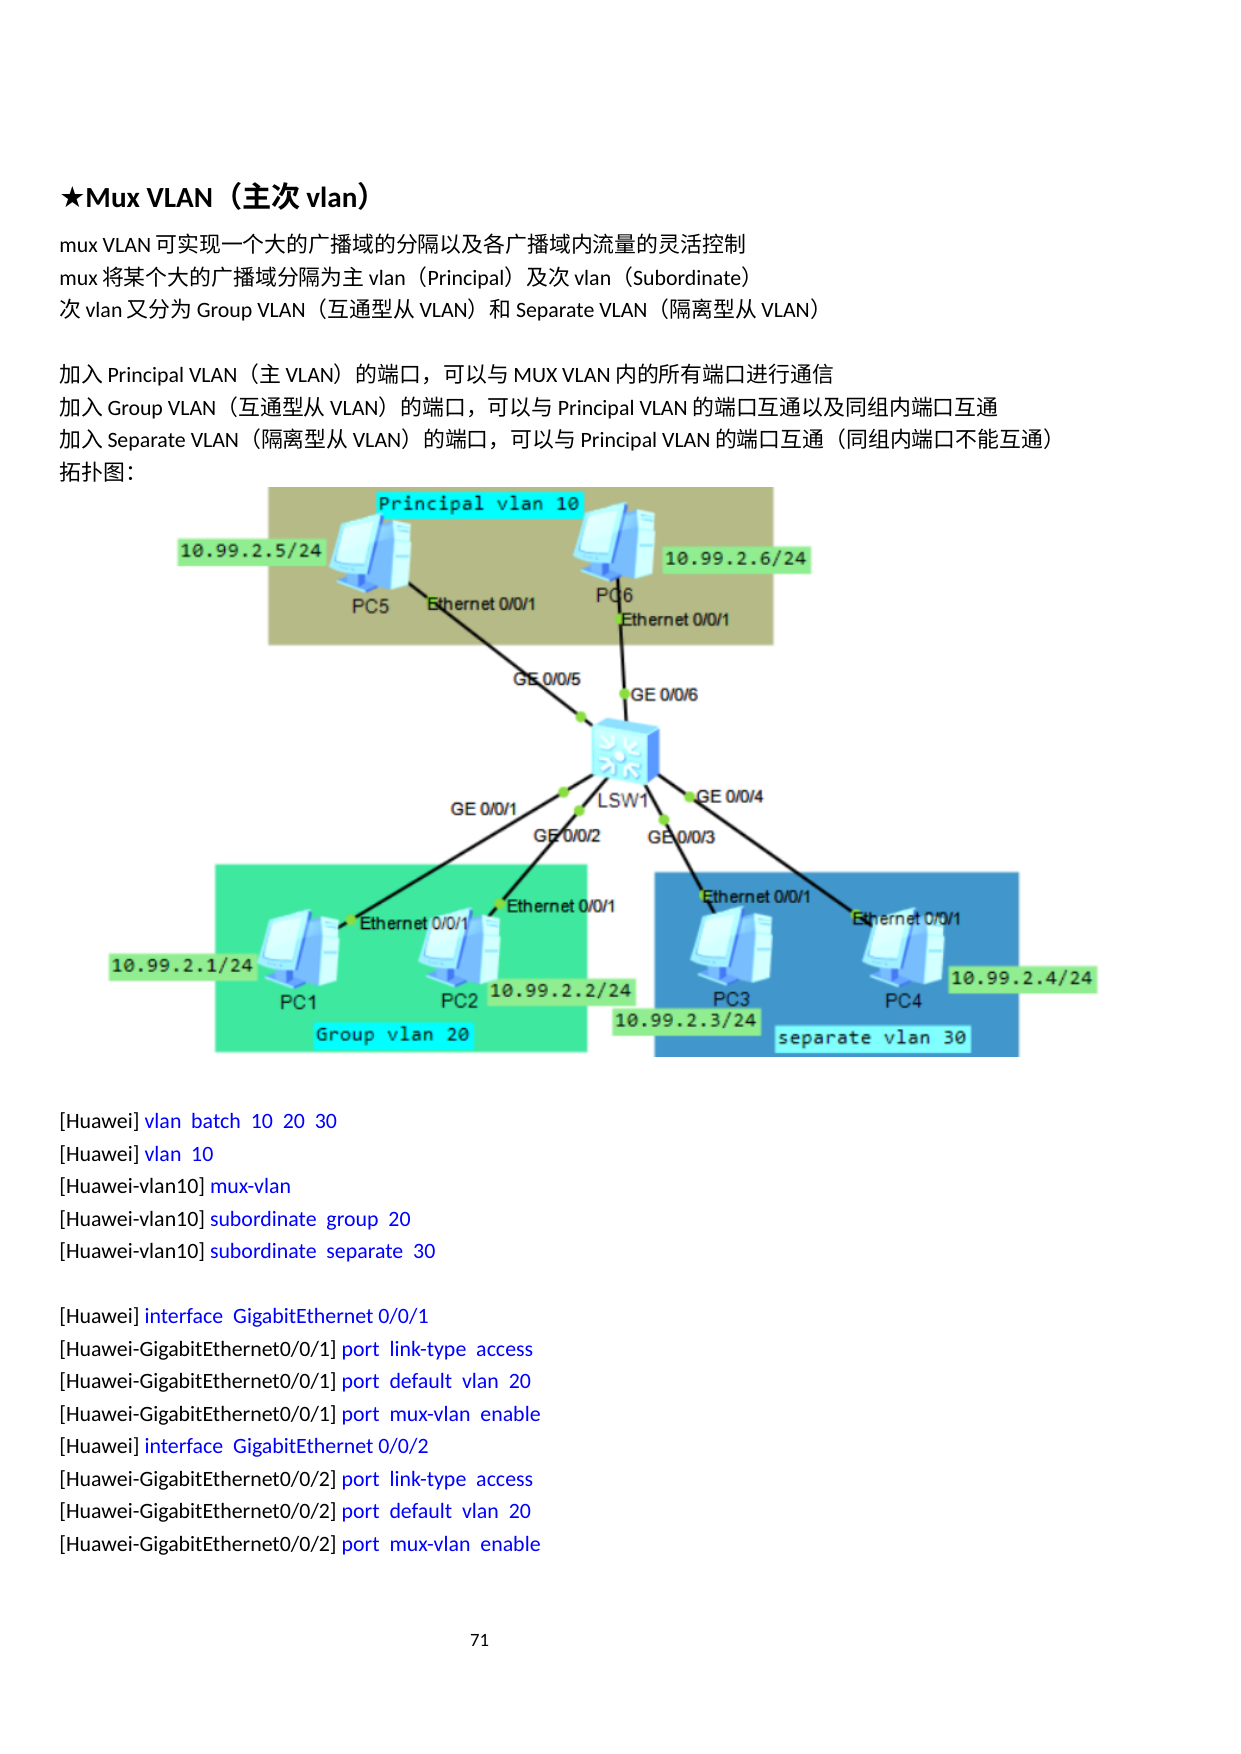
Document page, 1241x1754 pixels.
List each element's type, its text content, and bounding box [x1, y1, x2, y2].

text [Huawei-vlan10] mux-vlan [59, 1169, 1181, 1202]
text [Huawei] vlan batch 10 20 30 [59, 1104, 1181, 1137]
text mux将某个大的广播域分隔为主vlan（Principal）及次vlan（Subordinate） [59, 259, 1181, 292]
text [Huawei-vlan10] subordinate separate 30 [59, 1234, 1181, 1267]
text [Huawei] vlan 10 [59, 1137, 1181, 1169]
text [Huawei] interface GigabitEthernet 0/0/1 [59, 1299, 1181, 1332]
text 加入Group VLAN（互通型从VLAN）的端口，可以与Principal VLAN的端口互通以及同组内端口互通 [59, 389, 1181, 422]
text [Huawei-GigabitEthernet0/0/1] port link-type access [59, 1332, 1181, 1364]
text 加入Separate VLAN（隔离型从VLAN）的端口，可以与Principal VLAN的端口互通（同组内端口不能互通） [59, 422, 1181, 454]
text [Huawei-GigabitEthernet0/0/1] port default vlan 20 [59, 1364, 1181, 1397]
text ★Mux VLAN（主次vlan） [59, 162, 1181, 227]
text [Huawei-GigabitEthernet0/0/1] port mux-vlan enable [59, 1397, 1181, 1429]
text 拓扑图： [59, 454, 1181, 487]
picture [59, 487, 1102, 1057]
text [Huawei-GigabitEthernet0/0/2] port mux-vlan enable [59, 1527, 1181, 1559]
text [Huawei-vlan10] subordinate group 20 [59, 1202, 1181, 1234]
text 加入Principal VLAN（主VLAN）的端口，可以与MUX VLAN内的所有端口进行通信 [59, 357, 1181, 389]
text [Huawei-GigabitEthernet0/0/2] port link-type access [59, 1462, 1181, 1494]
text 次vlan又分为Group VLAN（互通型从VLAN）和Separate VLAN（隔离型从VLAN） [59, 292, 1181, 324]
text mux VLAN可实现一个大的广播域的分隔以及各广播域内流量的灵活控制 [59, 227, 1181, 259]
text [Huawei] interface GigabitEthernet 0/0/2 [59, 1429, 1181, 1462]
text [Huawei-GigabitEthernet0/0/2] port default vlan 20 [59, 1494, 1181, 1527]
